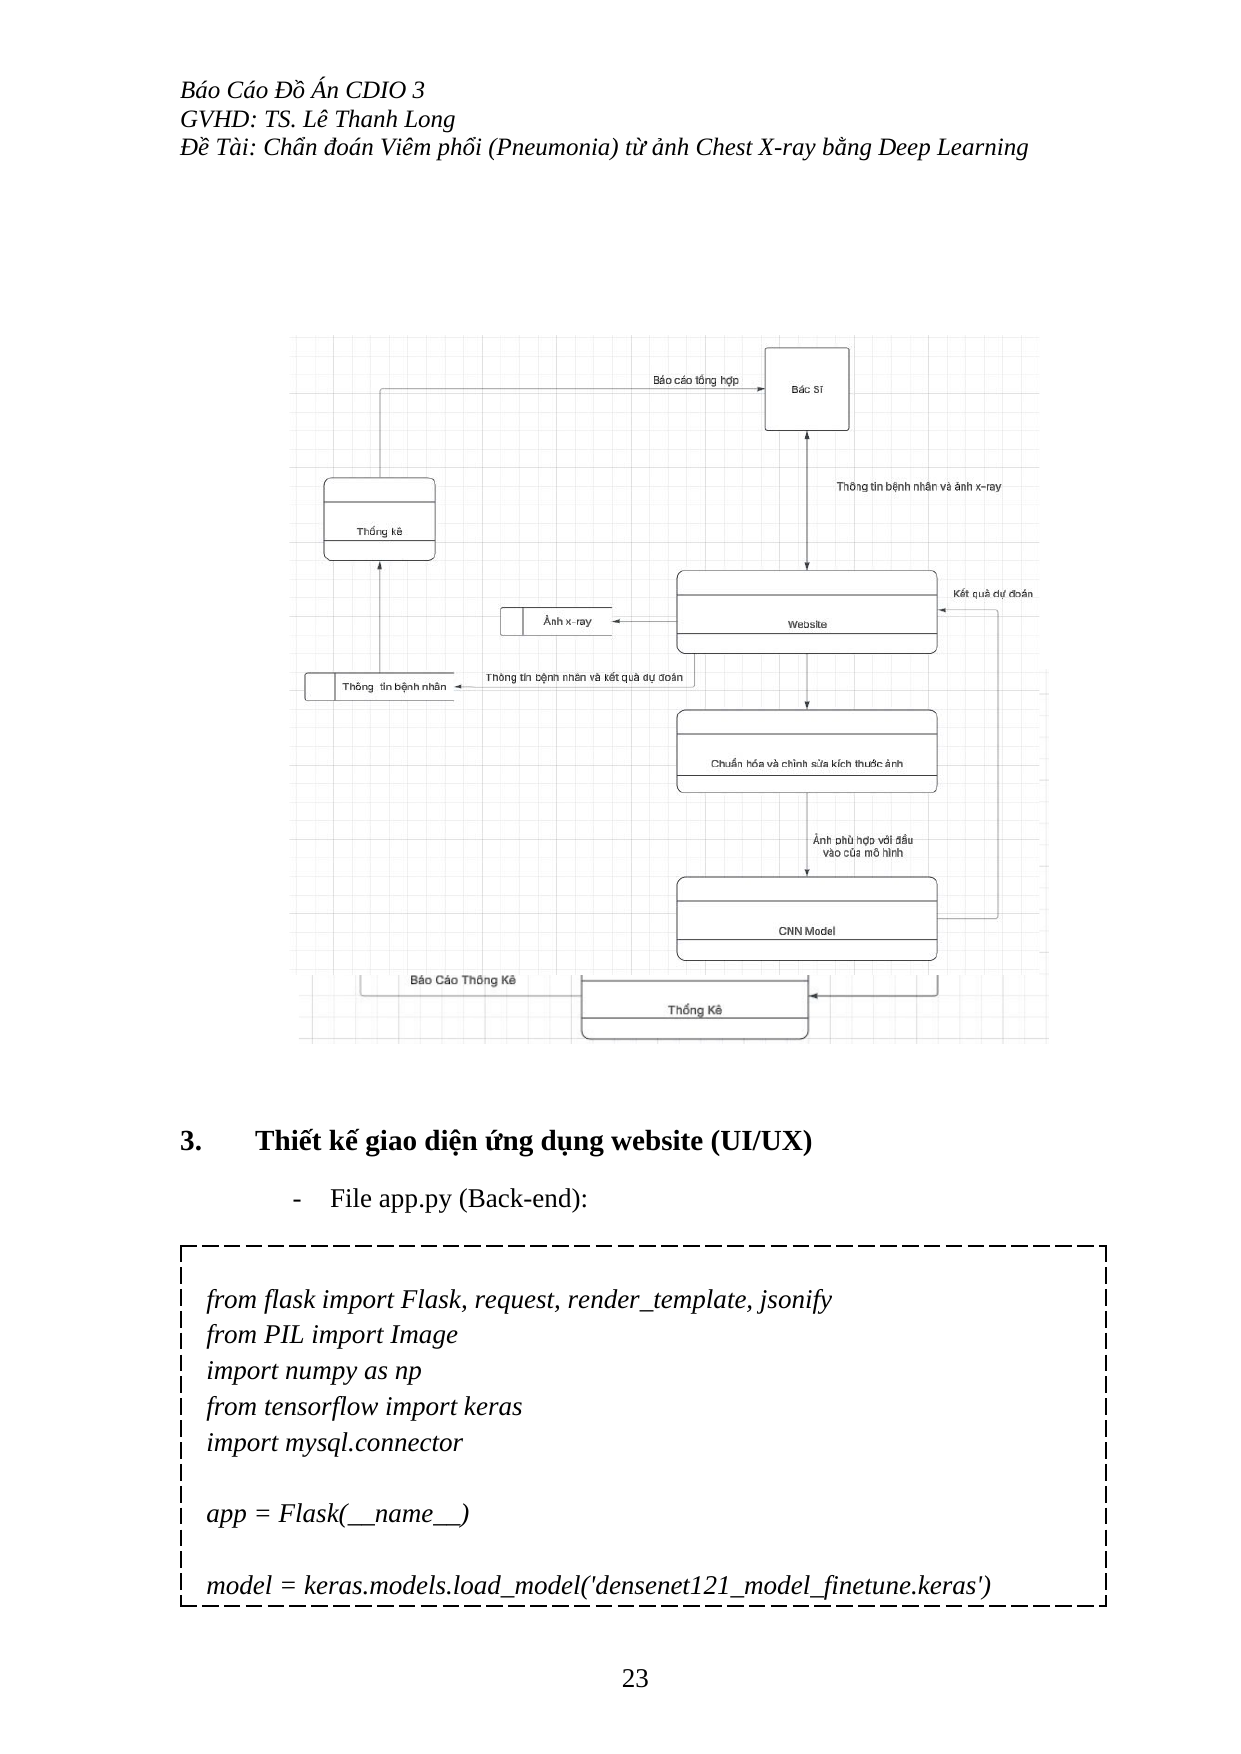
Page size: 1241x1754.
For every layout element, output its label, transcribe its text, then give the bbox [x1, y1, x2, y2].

picture [289, 335, 1049, 1044]
list File app.py (Back-end): [292, 1182, 1090, 1213]
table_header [181, 1245, 1106, 1604]
subtitle 3. Thiết kế giao diện ứng dụng website (UI/UX) [180, 1123, 1090, 1157]
